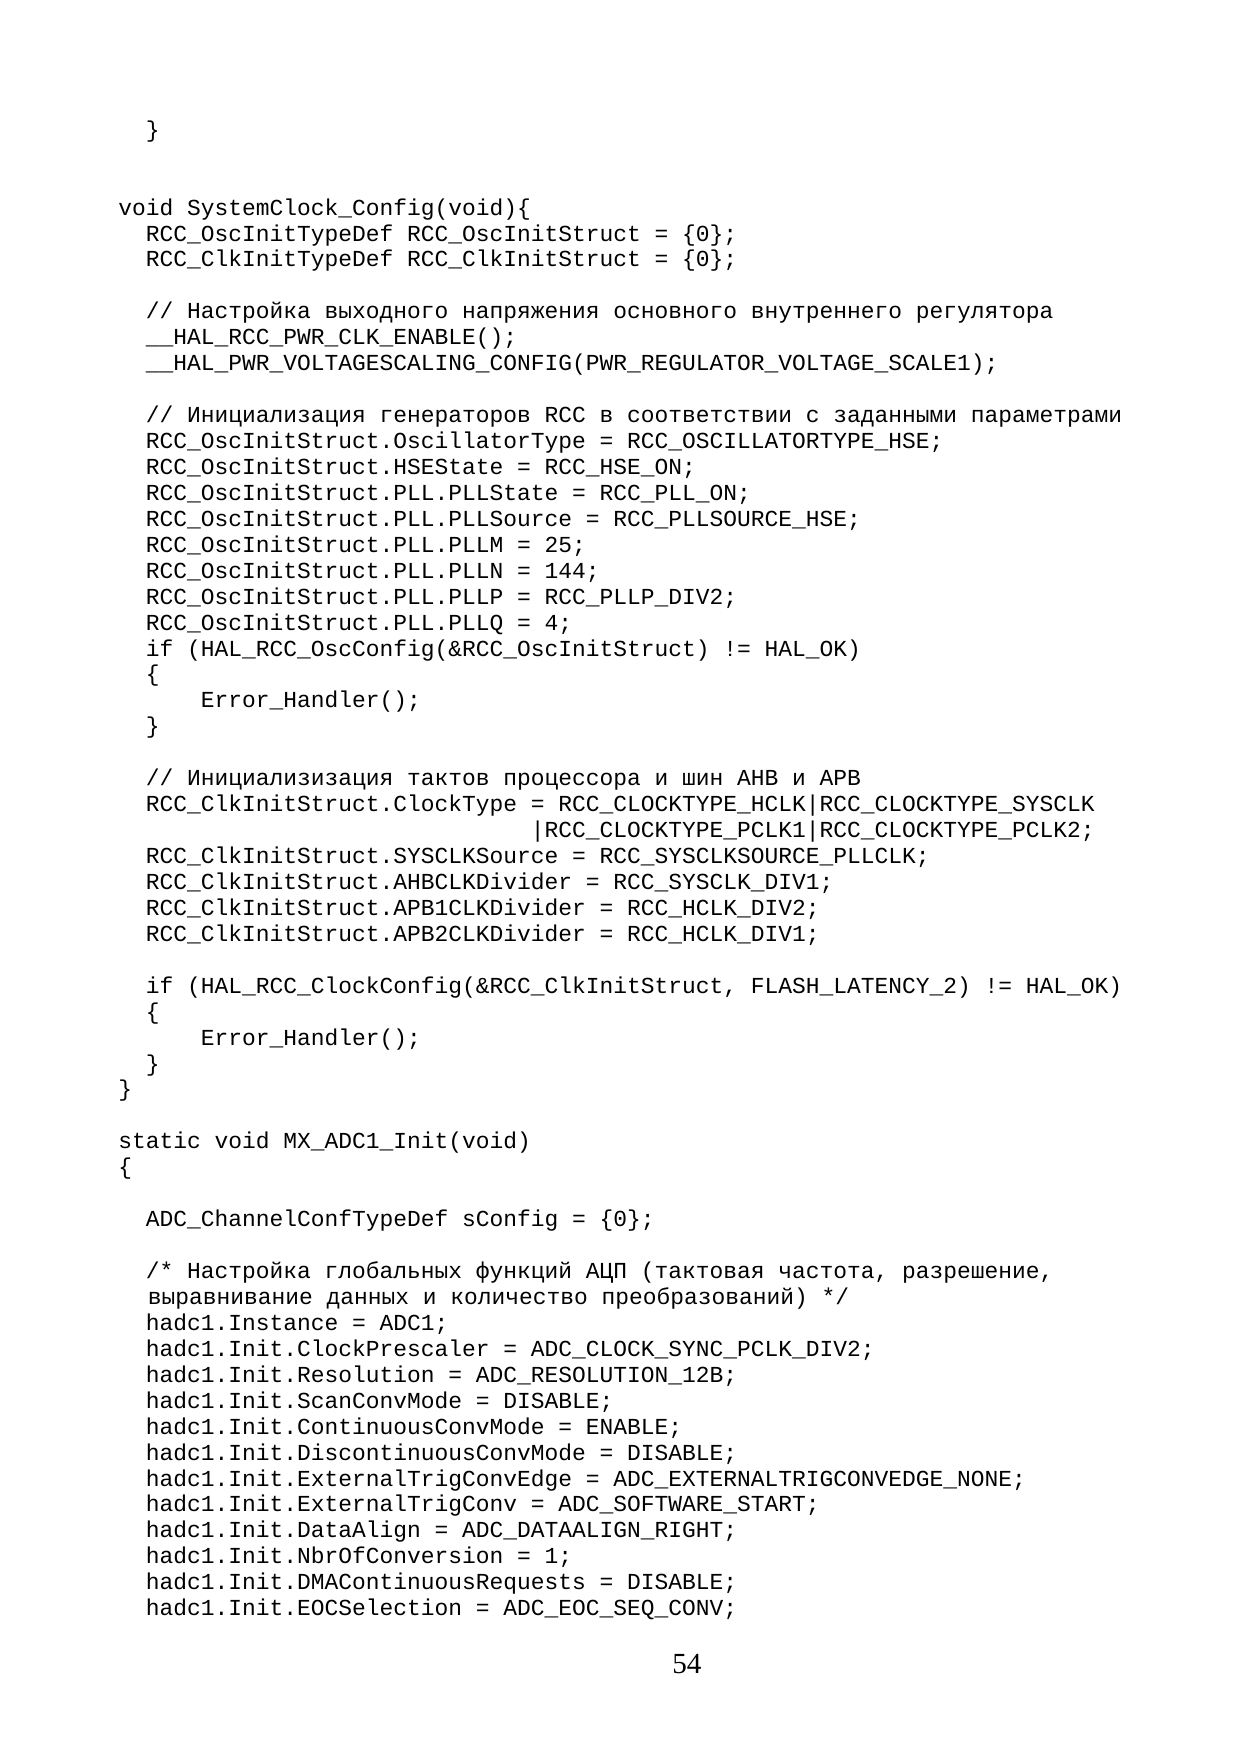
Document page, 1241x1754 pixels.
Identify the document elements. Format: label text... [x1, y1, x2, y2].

text hadc1.Init.NbrOfConversion = 1; [118, 1545, 1181, 1571]
text } [118, 1052, 1181, 1078]
text RCC_OscInitStruct.PLL.PLLSource = RCC_PLLSOURCE_HSE; [118, 507, 1181, 533]
text // Инициализация генераторов RCC в соответствии с заданными параметрами [118, 403, 1181, 429]
text ADC_ChannelConfTypeDef sConfig = {0}; [118, 1207, 1181, 1233]
text __HAL_PWR_VOLTAGESCALING_CONFIG(PWR_REGULATOR_VOLTAGE_SCALE1); [118, 352, 1181, 377]
text hadc1.Init.ContinuousConvMode = ENABLE; [118, 1415, 1181, 1441]
text RCC_OscInitStruct.PLL.PLLN = 144; [118, 559, 1181, 585]
text RCC_OscInitStruct.OscillatorType = RCC_OSCILLATORTYPE_HSE; [118, 429, 1181, 455]
text RCC_OscInitStruct.PLL.PLLM = 25; [118, 533, 1181, 559]
text RCC_OscInitStruct.PLL.PLLState = RCC_PLL_ON; [118, 481, 1181, 507]
text void SystemClock_Config(void){ [118, 196, 1181, 222]
text RCC_OscInitStruct.HSEState = RCC_HSE_ON; [118, 455, 1181, 481]
text hadc1.Init.ExternalTrigConvEdge = ADC_EXTERNALTRIGCONVEDGE_NONE; [118, 1467, 1181, 1493]
text RCC_ClkInitStruct.APB1CLKDivider = RCC_HCLK_DIV2; [118, 896, 1181, 922]
text RCC_ClkInitTypeDef RCC_ClkInitStruct = {0}; [118, 248, 1181, 274]
text Error_Handler(); [118, 1026, 1181, 1052]
text RCC_ClkInitStruct.APB2CLKDivider = RCC_HCLK_DIV1; [118, 922, 1181, 948]
text // Инициализизация тактов процессора и шин AHB и APB [118, 767, 1181, 792]
text hadc1.Init.DataAlign = ADC_DATAALIGN_RIGHT; [118, 1519, 1181, 1545]
text RCC_OscInitStruct.PLL.PLLP = RCC_PLLP_DIV2; [118, 585, 1181, 611]
text hadc1.Init.EOCSelection = ADC_EOC_SEQ_CONV; [118, 1597, 1181, 1622]
text } [118, 1078, 1181, 1104]
text if (HAL_RCC_ClockConfig(&RCC_ClkInitStruct, FLASH_LATENCY_2) != HAL_OK) [118, 974, 1181, 1000]
text hadc1.Init.DiscontinuousConvMode = DISABLE; [118, 1441, 1181, 1467]
text static void MX_ADC1_Init(void) [118, 1130, 1181, 1156]
text } [118, 118, 1181, 144]
text // Настройка выходного напряжения основного внутреннего регулятора [118, 300, 1181, 326]
text hadc1.Init.DMAContinuousRequests = DISABLE; [118, 1571, 1181, 1597]
text hadc1.Init.Resolution = ADC_RESOLUTION_12B; [118, 1363, 1181, 1389]
text RCC_ClkInitStruct.SYSCLKSource = RCC_SYSCLKSOURCE_PLLCLK; [118, 844, 1181, 870]
text /* Настройка глобальных функций АЦП (тактовая частота, разрешение, выравнивание данных и количество преобразований) */ [118, 1259, 1181, 1311]
text RCC_OscInitStruct.PLL.PLLQ = 4; [118, 611, 1181, 637]
text RCC_ClkInitStruct.ClockType = RCC_CLOCKTYPE_HCLK|RCC_CLOCKTYPE_SYSCLK [118, 792, 1181, 818]
text Error_Handler(); [118, 689, 1181, 715]
text hadc1.Init.ClockPrescaler = ADC_CLOCK_SYNC_PCLK_DIV2; [118, 1337, 1181, 1363]
text RCC_ClkInitStruct.AHBCLKDivider = RCC_SYSCLK_DIV1; [118, 870, 1181, 896]
text { [118, 663, 1181, 689]
text { [118, 1000, 1181, 1026]
text hadc1.Init.ScanConvMode = DISABLE; [118, 1389, 1181, 1415]
text hadc1.Init.ExternalTrigConv = ADC_SOFTWARE_START; [118, 1493, 1181, 1519]
text __HAL_RCC_PWR_CLK_ENABLE(); [118, 326, 1181, 352]
text RCC_OscInitTypeDef RCC_OscInitStruct = {0}; [118, 222, 1181, 248]
text { [118, 1156, 1181, 1182]
text } [118, 715, 1181, 741]
text if (HAL_RCC_OscConfig(&RCC_OscInitStruct) != HAL_OK) [118, 637, 1181, 663]
text |RCC_CLOCKTYPE_PCLK1|RCC_CLOCKTYPE_PCLK2; [118, 818, 1181, 844]
text hadc1.Instance = ADC1; [118, 1311, 1181, 1337]
